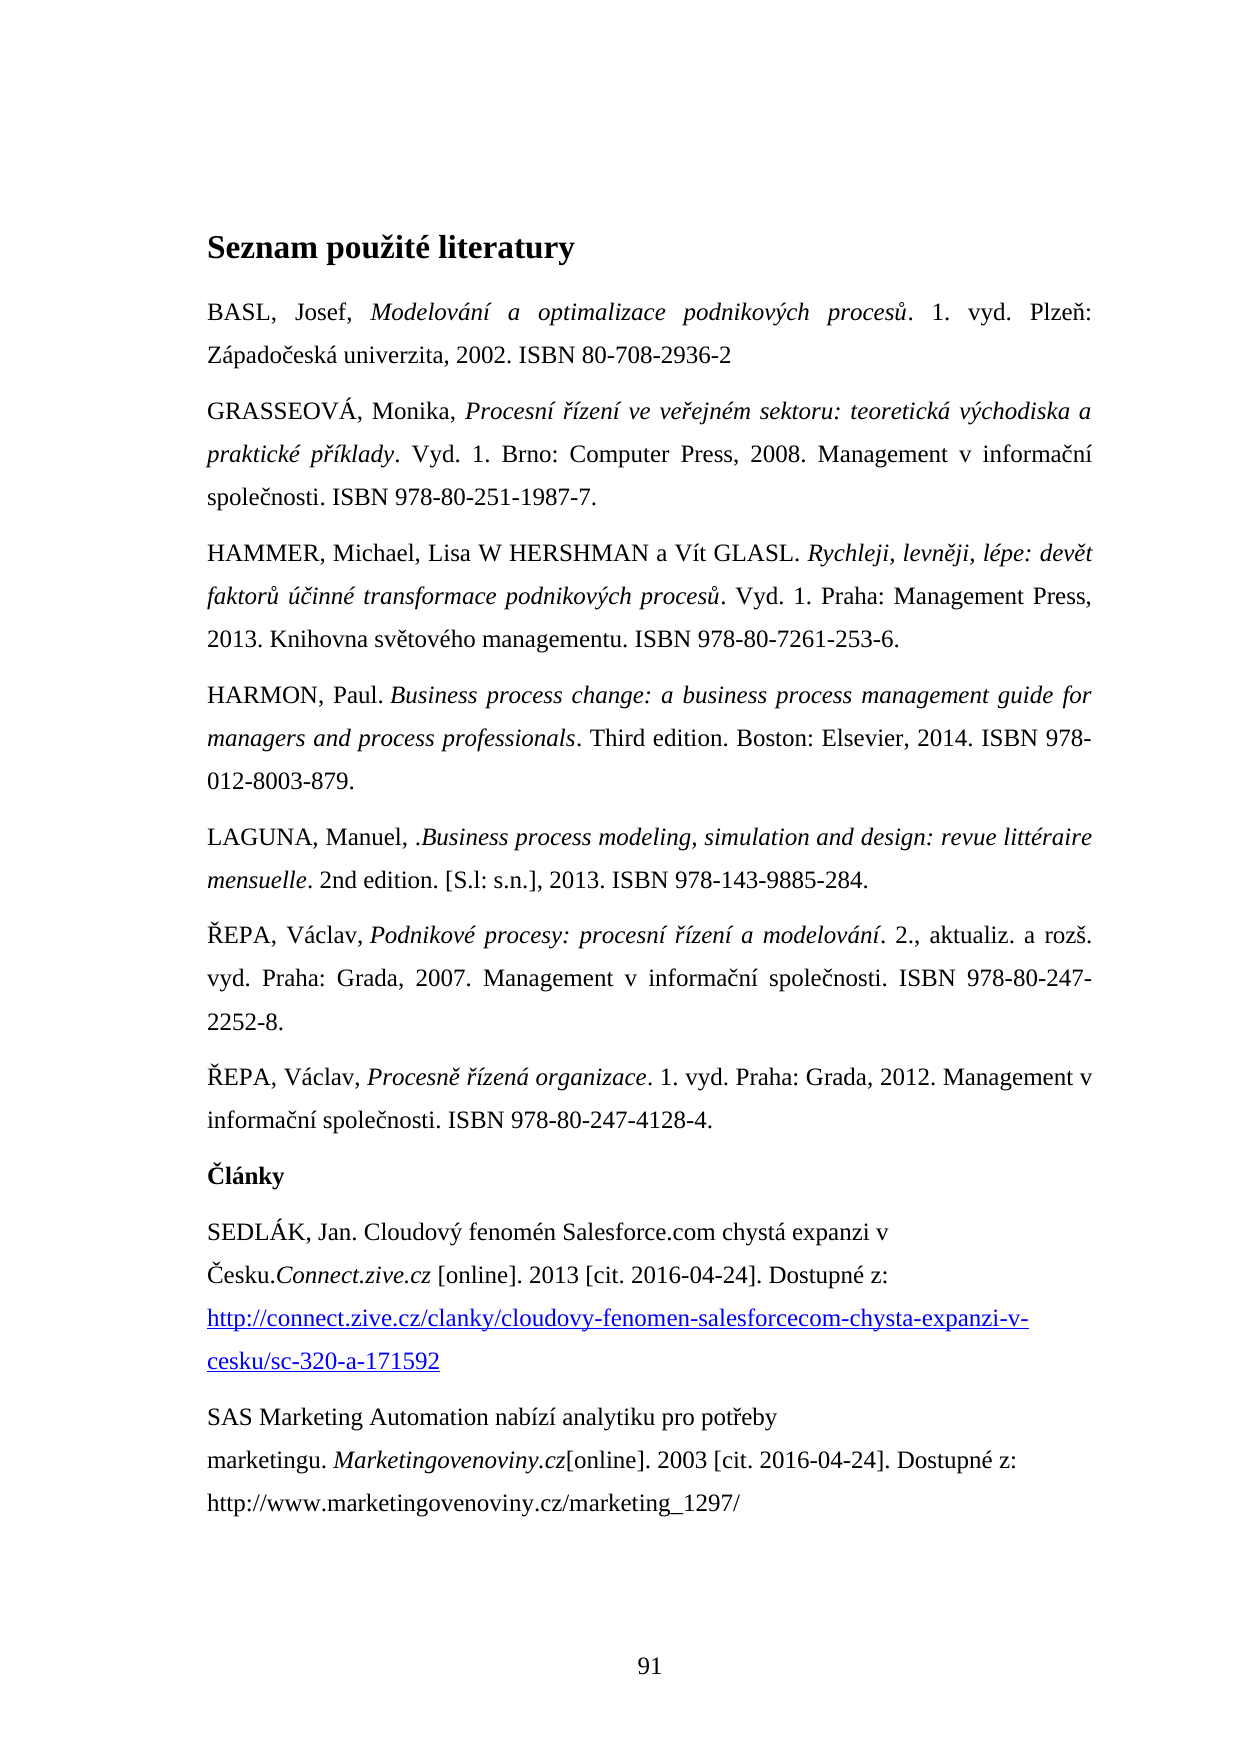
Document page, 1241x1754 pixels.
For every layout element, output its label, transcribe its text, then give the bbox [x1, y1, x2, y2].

text GRASSEOVÁ, Monika, Procesní řízení ve veřejném sektoru: teoretická východiska a praktické příklady. Vyd. 1. Brno: Computer Press, 2008. Management v informační společnosti. ISBN 978-80-251-1987-7. [207, 396, 1092, 511]
text ŘEPA, Václav, Procesně řízená organizace. 1. vyd. Praha: Grada, 2012. Management v informační společnosti. ISBN 978-80-247-4128-4. [207, 1062, 1092, 1134]
text SAS Marketing Automation nabízí analytiku pro potřeby marketingu. Marketingovenoviny.cz[online]. 2003 [cit. 2016-04-24]. Dostupné z: http://www.marketingovenoviny.cz/marketing_1297/ [207, 1402, 1092, 1517]
text SEDLÁK, Jan. Cloudový fenomén Salesforce.com chystá expanzi v Česku.Connect.zive.cz [online]. 2013 [cit. 2016-04-24]. Dostupné z: http://connect.zive.cz/clanky/cloudovy-fenomen-salesforcecom-chysta-expanzi-v-cesku/sc-320-a-171592 [207, 1217, 1092, 1375]
subtitle Články [207, 1161, 1092, 1190]
text BASL, Josef, Modelování a optimalizace podnikových procesů. 1. vyd. Plzeň: Západočeská univerzita, 2002. ISBN 80-708-2936-2 [207, 297, 1092, 369]
text LAGUNA, Manuel, .Business process modeling, simulation and design: revue littéraire mensuelle. 2nd edition. [S.l: s.n.], 2013. ISBN 978-143-9885-284. [207, 822, 1092, 893]
subtitle Seznam použité literatury [207, 227, 1092, 266]
text ŘEPA, Václav, Podnikové procesy: procesní řízení a modelování. 2., aktualiz. a rozš. vyd. Praha: Grada, 2007. Management v informační společnosti. ISBN 978-80-247-2252-8. [207, 920, 1092, 1035]
text HARMON, Paul. Business process change: a business process management guide for managers and process professionals. Third edition. Boston: Elsevier, 2014. ISBN 978-012-8003-879. [207, 680, 1092, 795]
text HAMMER, Michael, Lisa W HERSHMAN a Vít GLASL. Rychleji, levněji, lépe: devět faktorů účinné transformace podnikových procesů. Vyd. 1. Praha: Management Press, 2013. Knihovna světového managementu. ISBN 978-80-7261-253-6. [207, 538, 1092, 653]
